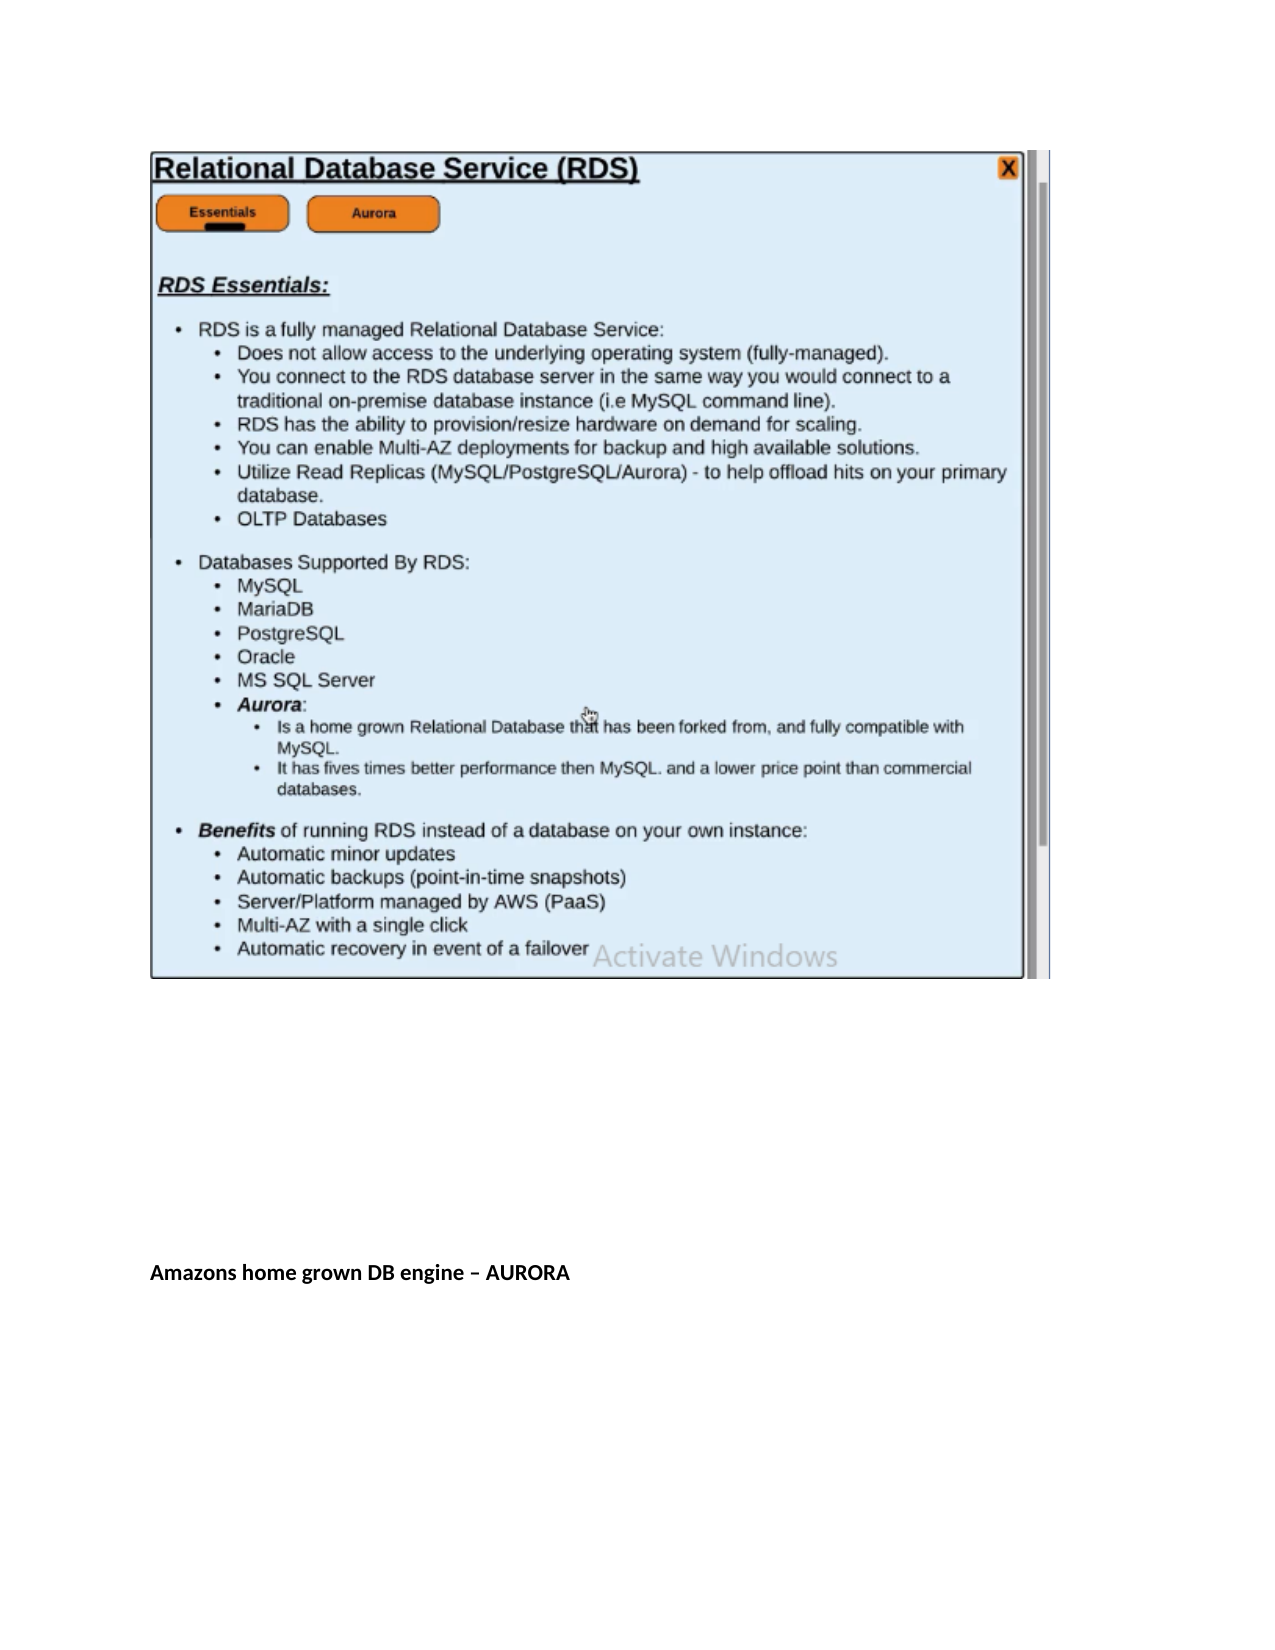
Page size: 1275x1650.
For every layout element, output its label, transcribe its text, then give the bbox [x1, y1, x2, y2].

picture [150, 150, 1050, 979]
text Amazons home grown DB engine – AURORA [150, 1258, 1125, 1286]
